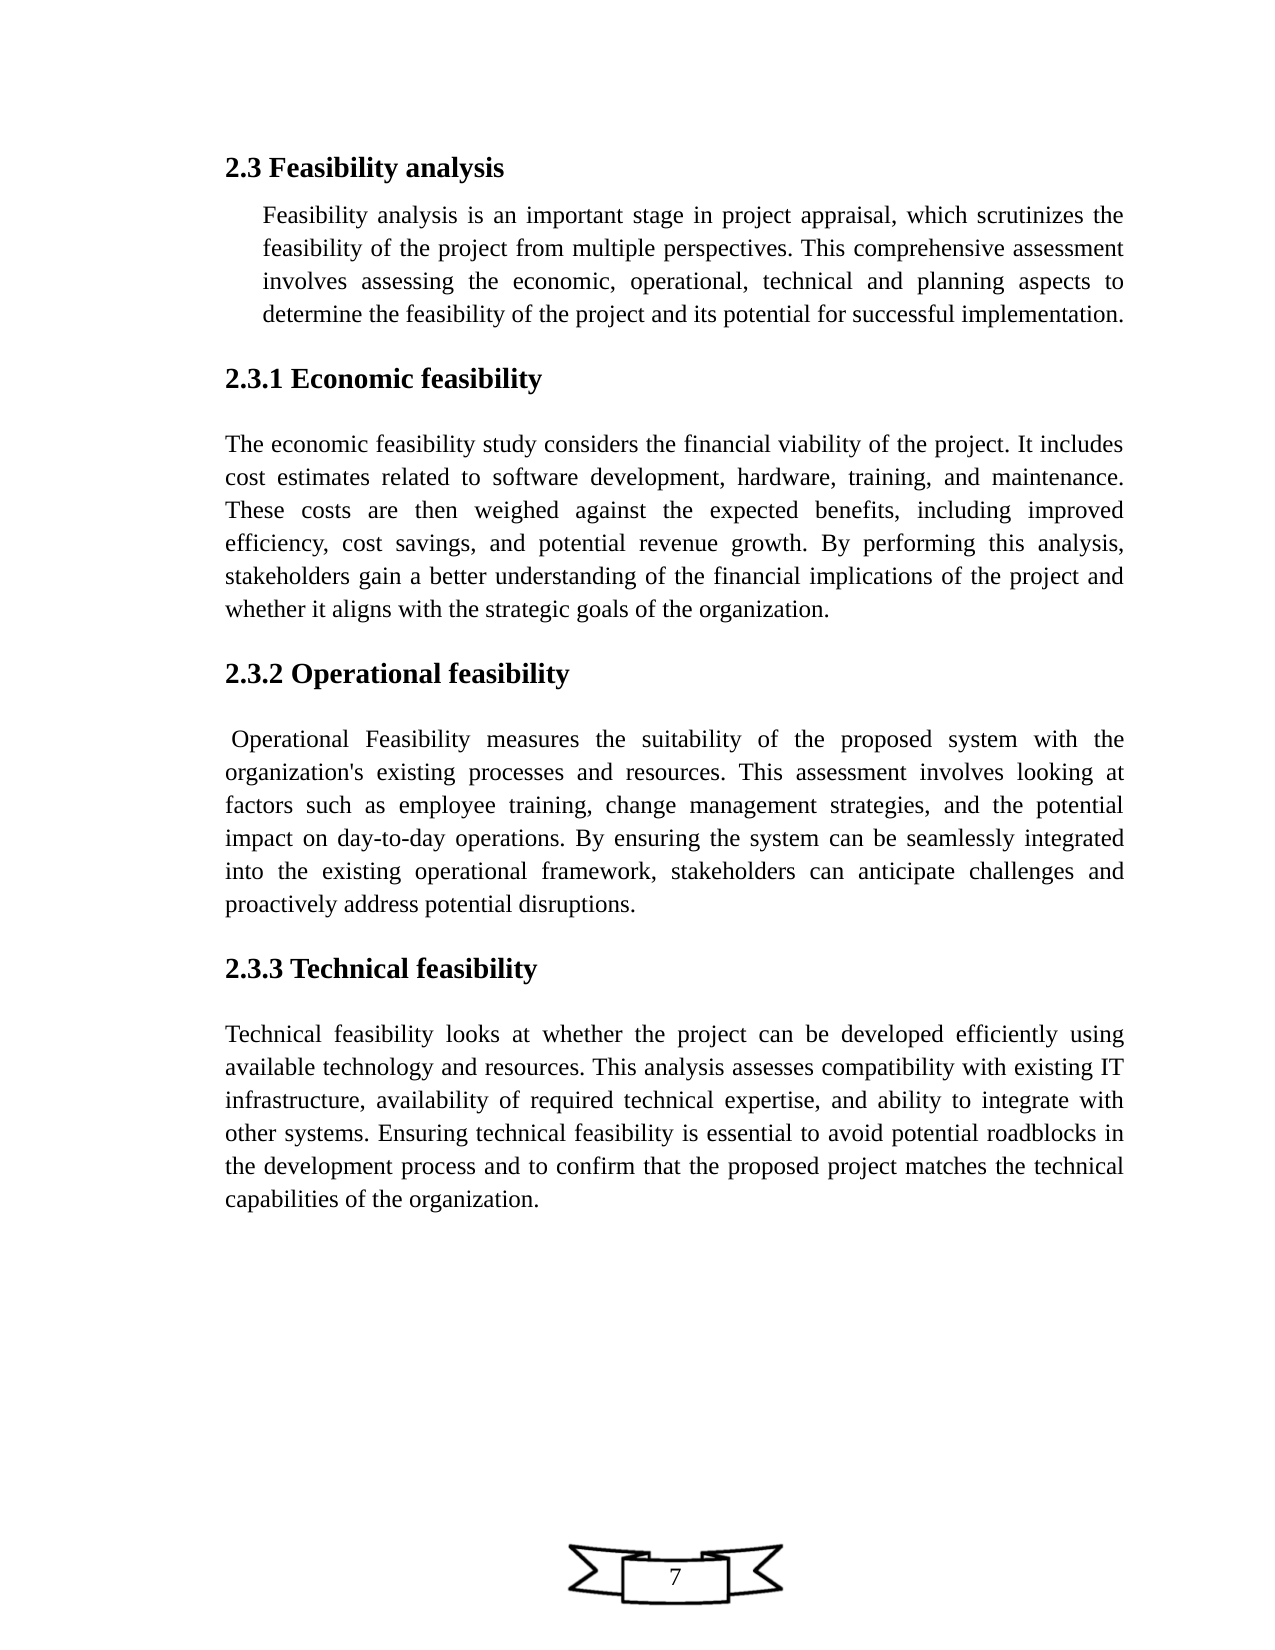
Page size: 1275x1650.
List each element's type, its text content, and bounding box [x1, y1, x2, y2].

text Feasibility analysis is an important stage in project appraisal, which scrutinizes the feasibility of the project from multiple perspectives. This comprehensive assessment involves assessing the economic, operational, technical and planning aspects to determine the feasibility of the project and its potential for successful implementation. [262, 200, 1125, 328]
subtitle 2.3 Feasibility analysis [225, 150, 1125, 183]
text The economic feasibility study considers the financial viability of the project. It includes cost estimates related to software development, hardware, training, and maintenance. These costs are then weighed against the expected benefits, including improved efficiency, cost savings, and potential revenue growth. By performing this analysis, stakeholders gain a better understanding of the financial implications of the project and whether it aligns with the strategic goals of the organization. [225, 429, 1125, 623]
subtitle 2.3.3 Technical feasibility [225, 952, 1125, 985]
text Operational Feasibility measures the suitability of the proposed system with the organization's existing processes and resources. This assessment involves looking at factors such as employee training, change management strategies, and the potential impact on day-to-day operations. By ensuring the system can be seamlessly integrated into the existing operational framework, stakeholders can anticipate challenges and proactively address potential disruptions. [225, 724, 1125, 918]
text Technical feasibility looks at whether the project can be developed efficiently using available technology and resources. This analysis assesses compatibility with existing IT infrastructure, availability of required technical expertise, and ability to integrate with other systems. Ensuring technical feasibility is essential to avoid potential roadblocks in the development process and to confirm that the proposed project matches the technical capabilities of the organization. [225, 1019, 1125, 1213]
subtitle 2.3.2 Operational feasibility [225, 657, 1125, 690]
subtitle 2.3.1 Economic feasibility [225, 362, 1125, 395]
